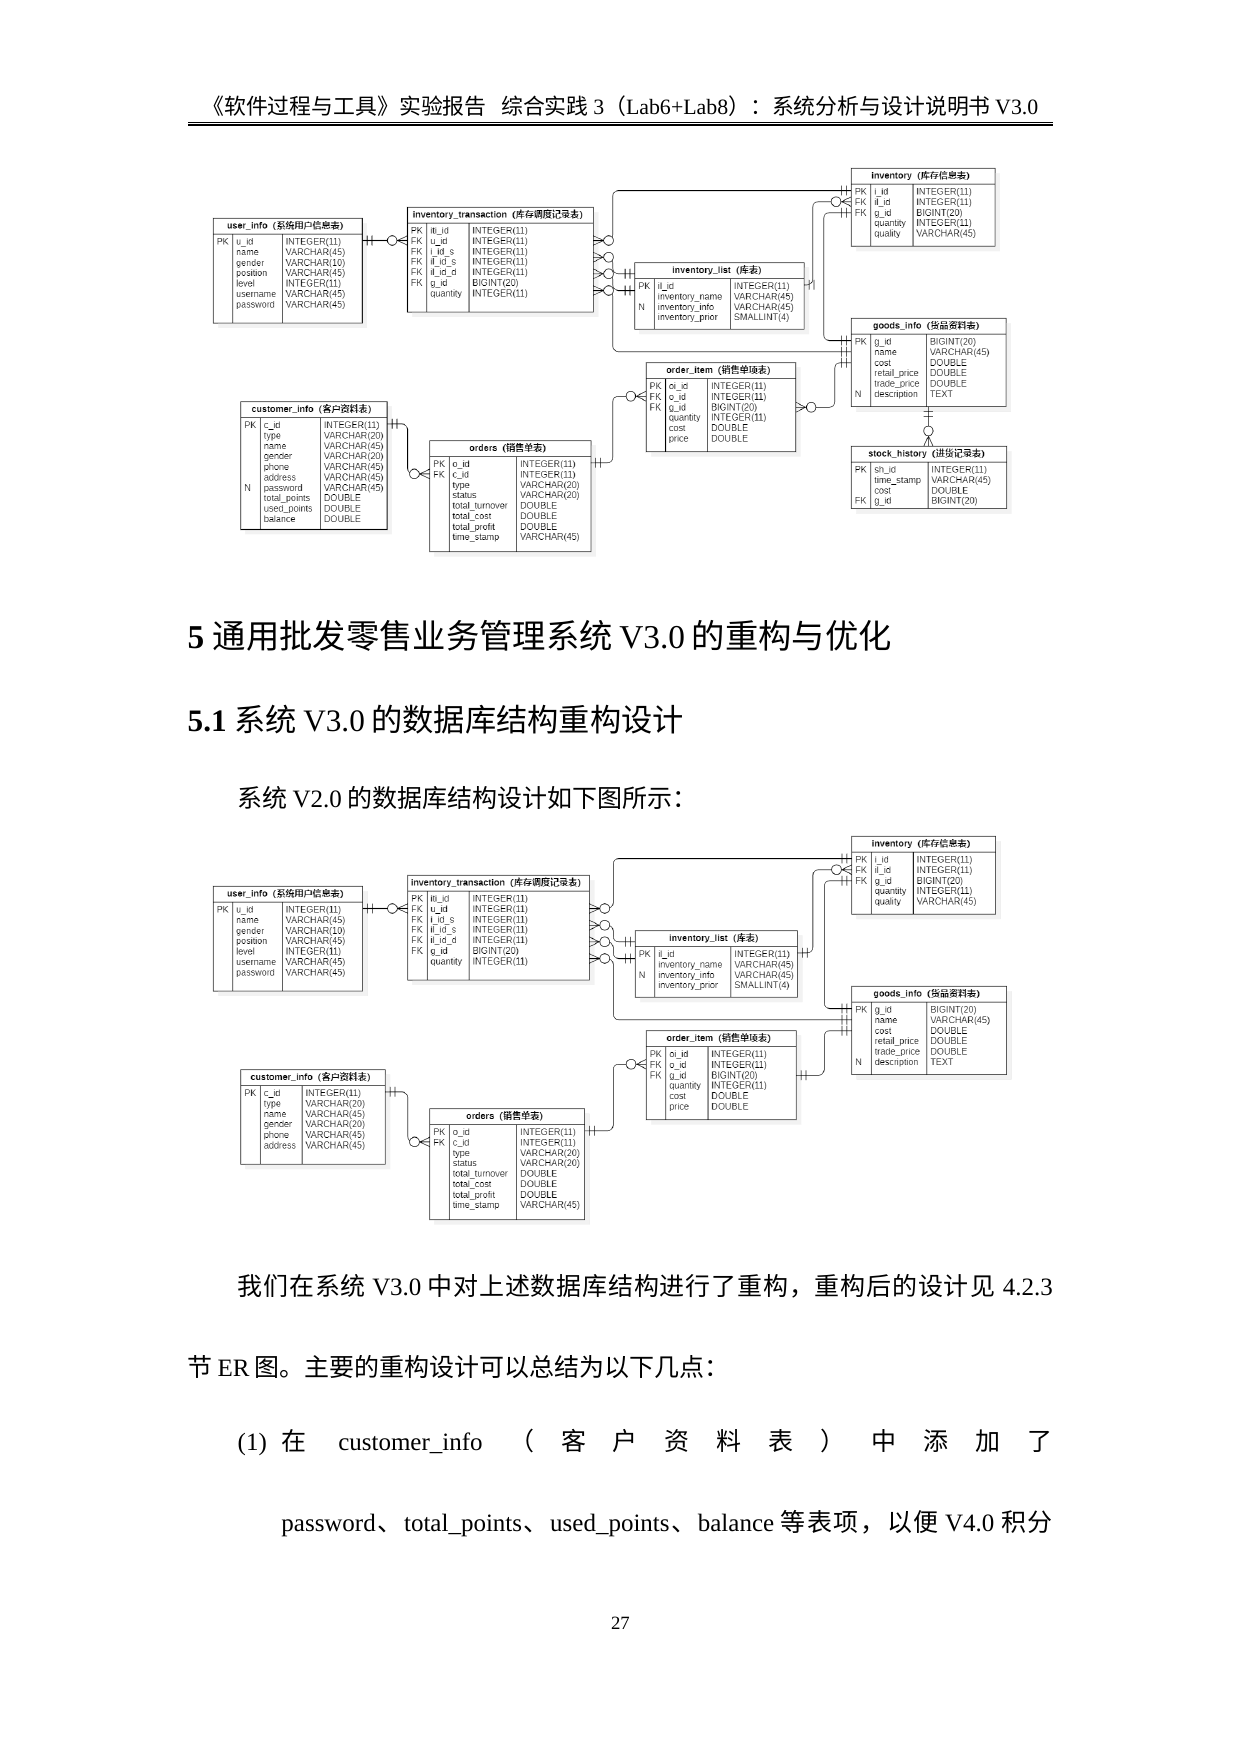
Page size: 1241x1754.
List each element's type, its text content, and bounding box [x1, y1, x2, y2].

picture [206, 162, 1034, 579]
subtitle 通用批发零售业务管理系统V3.0的重构与优化 [187, 610, 1053, 658]
text 我们在系统V3.0中对上述数据库结构进行了重构，重构后的设计见4.2.3节ER图。主要的重构设计可以总结为以下几点： [187, 1252, 1053, 1398]
subtitle 系统V3.0的数据库结构重构设计 [187, 695, 1053, 741]
picture [206, 829, 1034, 1247]
text 系统V2.0的数据库结构设计如下图所示： [187, 764, 1053, 829]
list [237, 1407, 1053, 1553]
